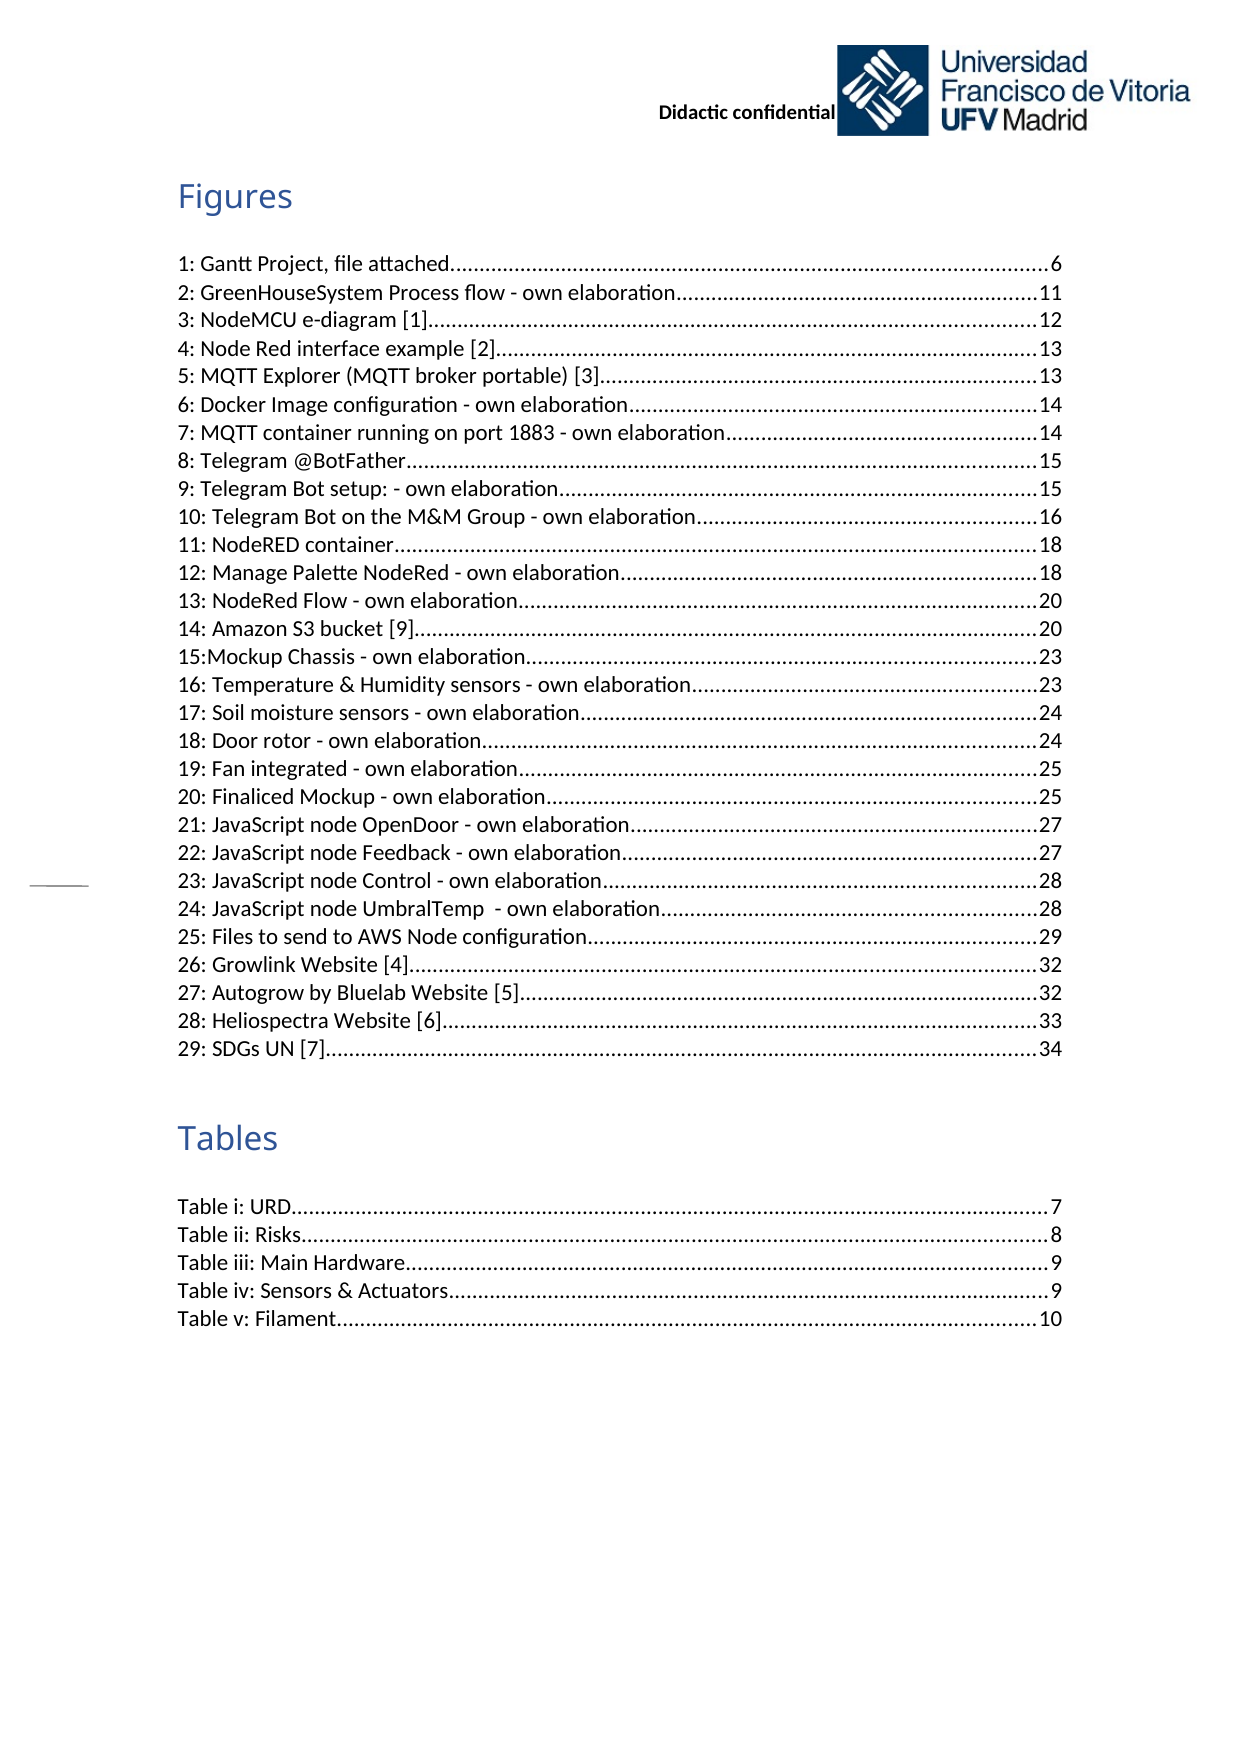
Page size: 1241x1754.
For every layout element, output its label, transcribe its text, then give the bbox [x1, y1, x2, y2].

text Table ii: Risks 8 [177, 1220, 1063, 1248]
text Table iv: Sensors & Actuators 9 [177, 1276, 1063, 1304]
text Table i: URD 7 [177, 1192, 1063, 1220]
text 14: Amazon S3 bucket [9] 20 [177, 614, 1063, 642]
text 11: NodeRED container 18 [177, 530, 1063, 558]
text 7: MQTT container running on port 1883 - own elaboration 14 [177, 418, 1063, 446]
subtitle Tables [177, 1115, 1063, 1161]
text 6: Docker Image configuration - own elaboration 14 [177, 390, 1063, 418]
text 5: MQTT Explorer (MQTT broker portable) [3] 13 [177, 362, 1063, 390]
text 24: JavaScript node UmbralTemp - own elaboration 28 [177, 894, 1063, 922]
text 26: Growlink Website [4] 32 [177, 950, 1063, 978]
text 22: JavaScript node Feedback - own elaboration 27 [177, 838, 1063, 866]
picture [837, 45, 1213, 136]
text 23: JavaScript node Control - own elaboration 28 [177, 866, 1063, 894]
text 20: Finaliced Mockup - own elaboration 25 [177, 782, 1063, 810]
subtitle Figures [177, 173, 1063, 218]
text 9: Telegram Bot setup: - own elaboration 15 [177, 474, 1063, 502]
text 2: GreenHouseSystem Process flow - own elaboration 11 [177, 278, 1063, 306]
text 12: Manage Palette NodeRed - own elaboration 18 [177, 558, 1063, 586]
text 27: Autogrow by Bluelab Website [5] 32 [177, 978, 1063, 1006]
text 4: Node Red interface example [2] 13 [177, 334, 1063, 362]
text 17: Soil moisture sensors - own elaboration 24 [177, 698, 1063, 726]
text 16: Temperature & Humidity sensors - own elaboration 23 [177, 670, 1063, 698]
text 13: NodeRed Flow - own elaboration 20 [177, 586, 1063, 614]
text 1: Gantt Project, file attached. 6 [177, 249, 1063, 278]
text 25: Files to send to AWS Node configuration 29 [177, 922, 1063, 950]
text Table v: Filament 10 [177, 1304, 1063, 1332]
text 15:Mockup Chassis - own elaboration 23 [177, 642, 1063, 670]
text 8: Telegram @BotFather 15 [177, 446, 1063, 474]
text 21: JavaScript node OpenDoor - own elaboration 27 [177, 810, 1063, 838]
text 28: Heliospectra Website [6] 33 [177, 1006, 1063, 1034]
text 29: SDGs UN [7] 34 [177, 1034, 1063, 1062]
text 3: NodeMCU e-diagram [1] 12 [177, 306, 1063, 334]
text Table iii: Main Hardware 9 [177, 1248, 1063, 1276]
text 19: Fan integrated - own elaboration 25 [177, 754, 1063, 782]
text 18: Door rotor - own elaboration 24 [177, 726, 1063, 754]
text 10: Telegram Bot on the M&M Group - own elaboration 16 [177, 502, 1063, 530]
